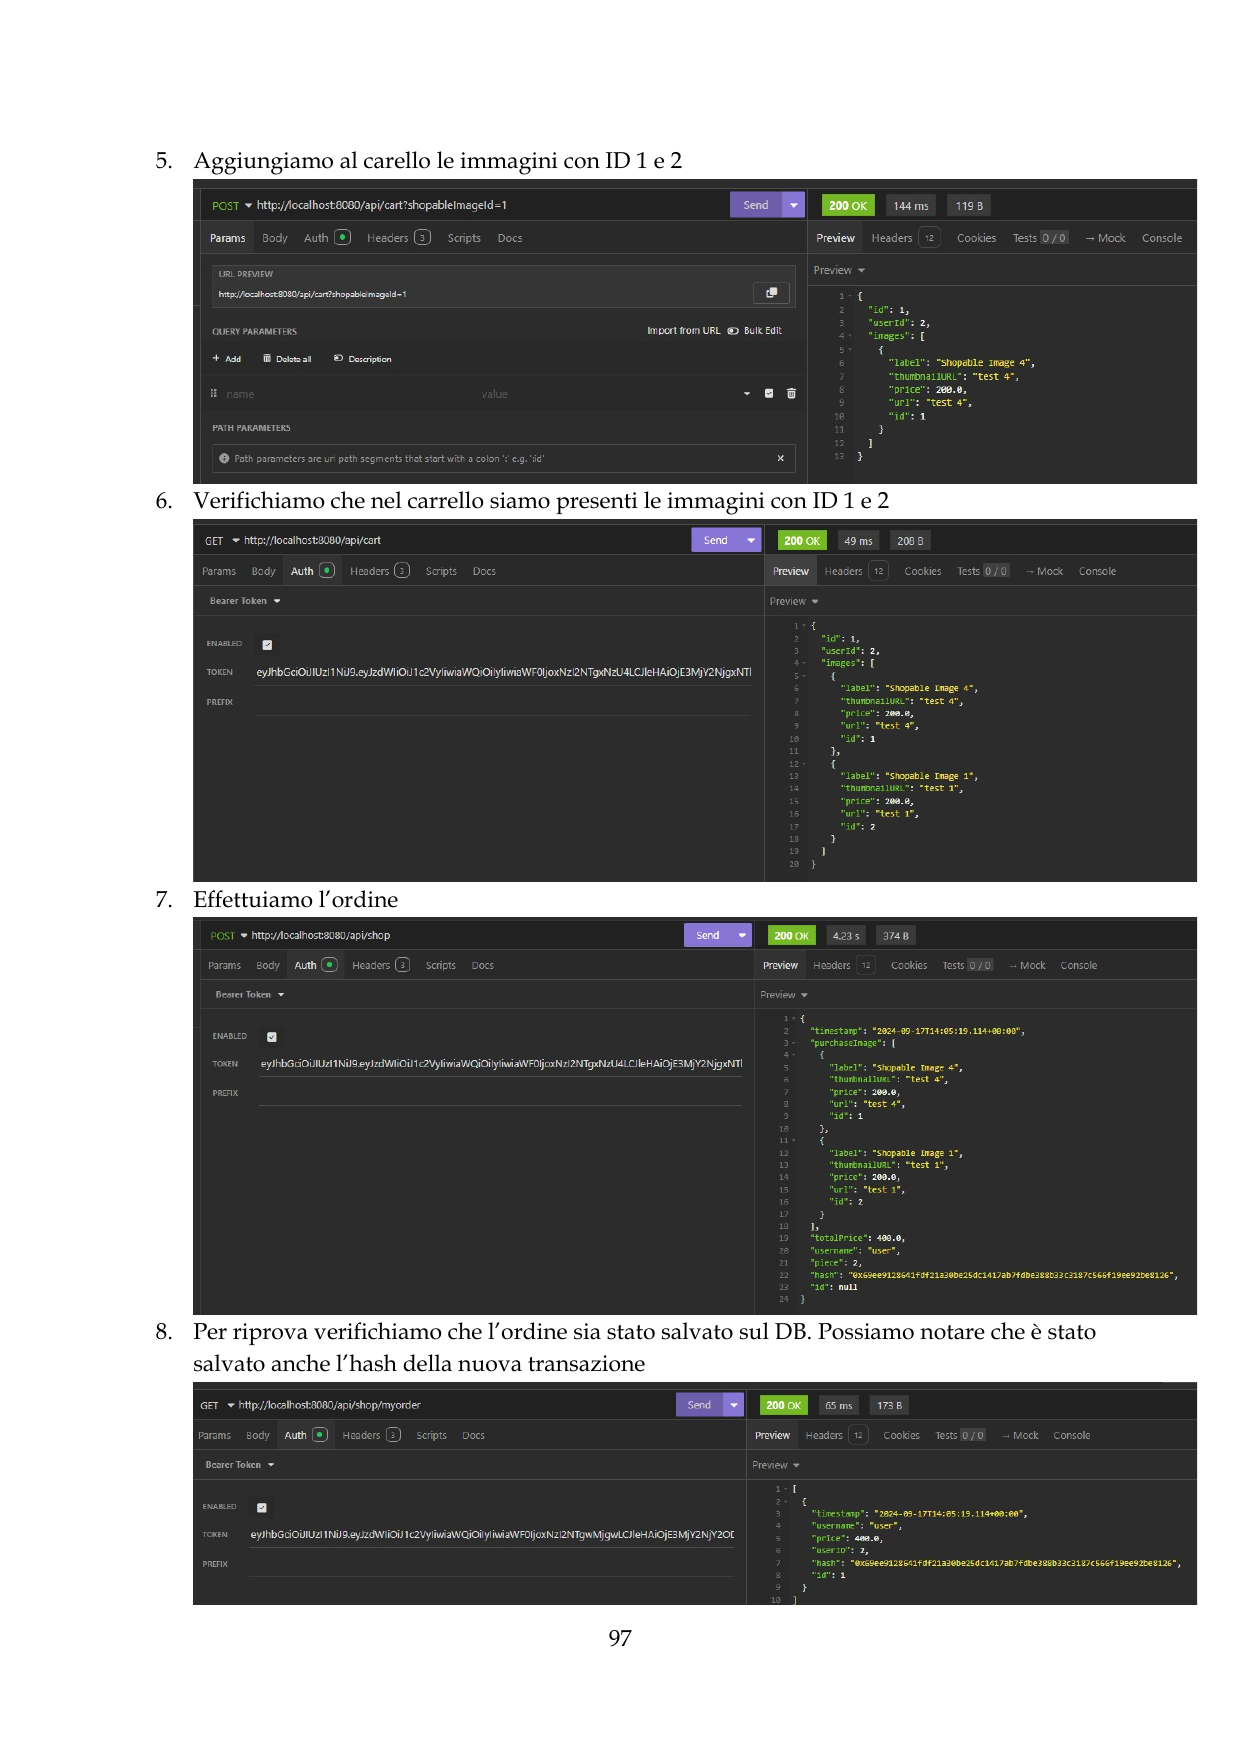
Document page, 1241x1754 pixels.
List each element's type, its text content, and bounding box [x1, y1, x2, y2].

picture [193, 179, 1198, 484]
picture [193, 917, 1198, 1315]
picture [193, 519, 1198, 882]
picture [193, 1382, 1198, 1605]
